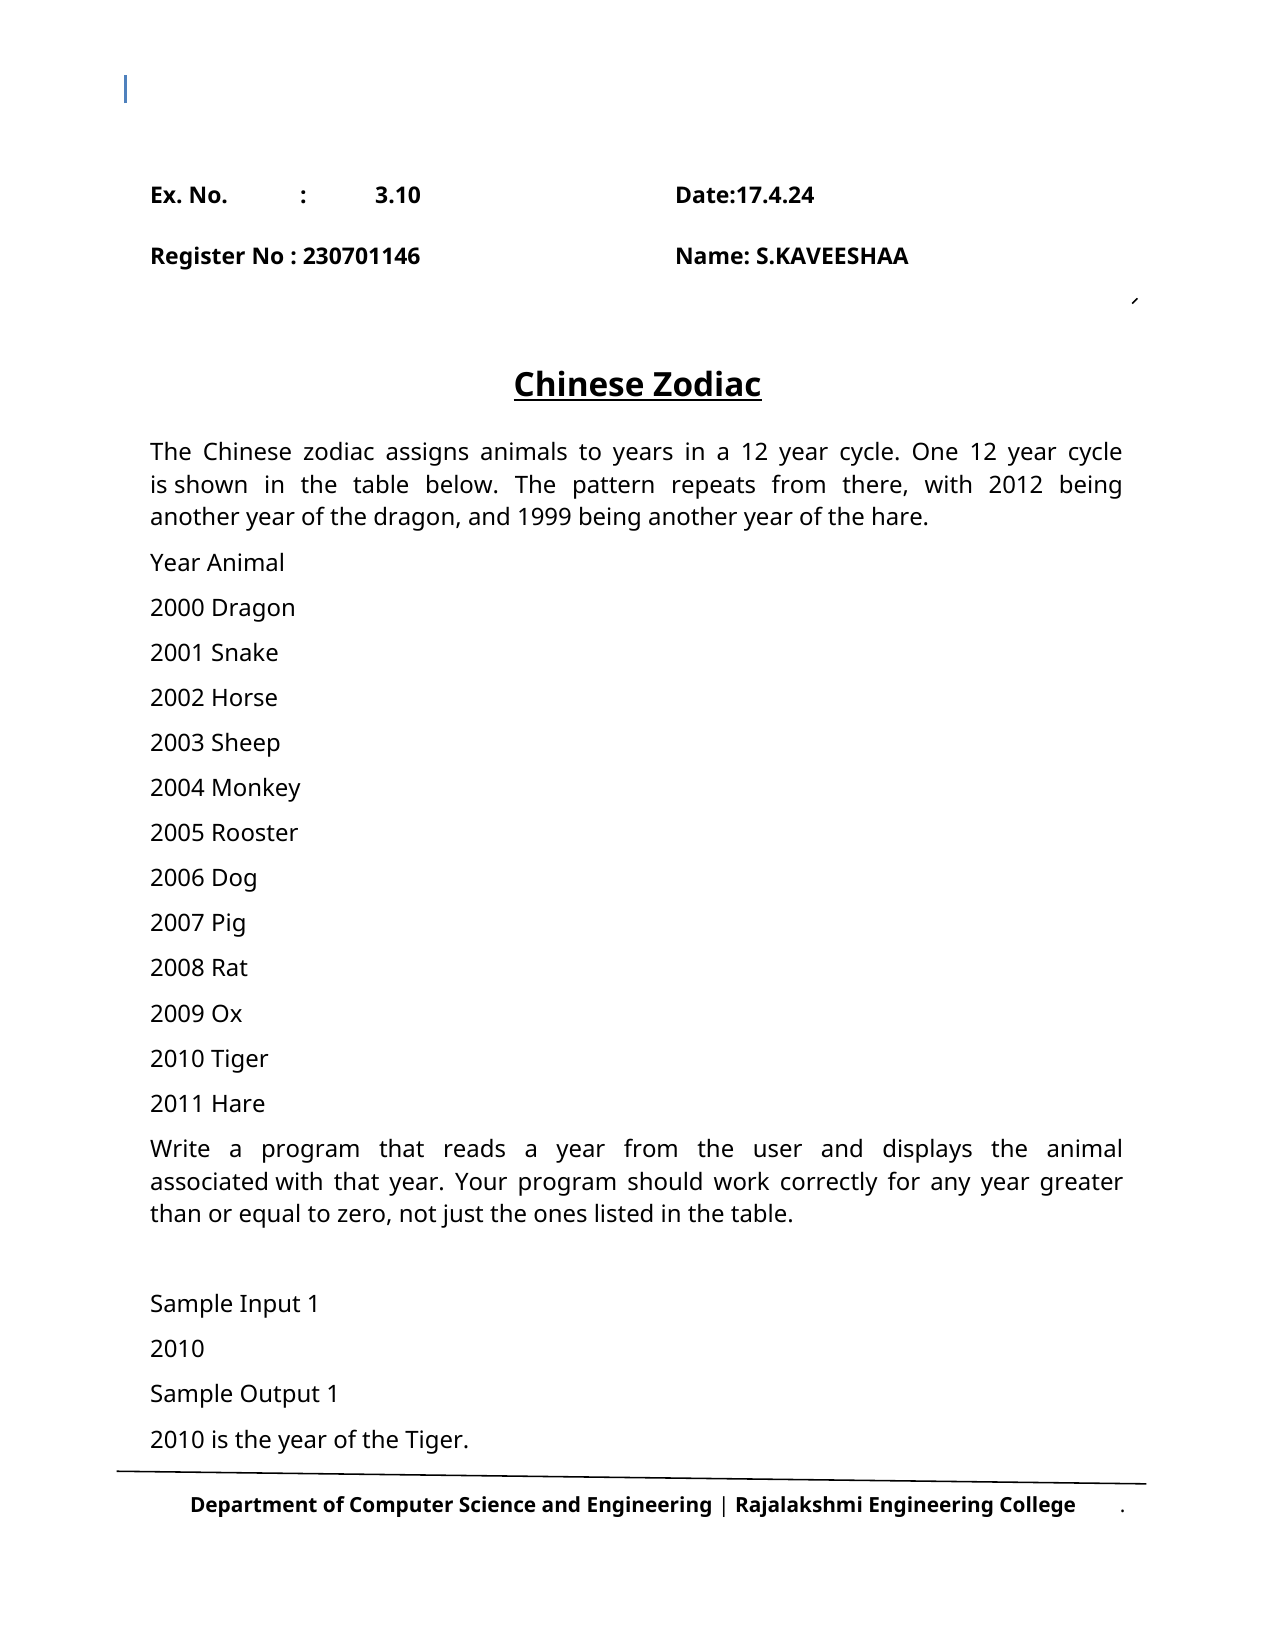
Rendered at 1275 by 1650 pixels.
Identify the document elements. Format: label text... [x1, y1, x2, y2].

text 2004 Monkey [150, 771, 1125, 803]
text 2008 Rat [150, 951, 1125, 984]
text Register No : 230701146 Name: S.KAVEESHAA [150, 239, 1125, 271]
text 2003 Sheep [150, 726, 1125, 758]
text Year Animal [150, 545, 1125, 578]
text 2007 Pig [150, 906, 1125, 939]
text The Chinese zodiac assigns animals to years in a 12 year cycle. One 12 year cycle is shown in the table below. The pattern repeats from there, with 2012 being another year of the dragon, and 1999 being another year of the hare. [150, 435, 1125, 533]
text Ex. No. : 3.10 Date:17.4.24 [150, 179, 1125, 210]
text 2000 Dragon [150, 590, 1125, 623]
text 2001 Snake [150, 636, 1125, 668]
text 2010 [150, 1332, 1125, 1365]
text 2002 Horse [150, 681, 1125, 713]
text Chinese Zodiac [150, 360, 1125, 406]
text 2006 Dog [150, 861, 1125, 894]
text 2009 Ox [150, 996, 1125, 1029]
text Sample Input 1 [150, 1287, 1125, 1320]
text 2010 is the year of the Tiger. [150, 1422, 1125, 1455]
text 2011 Hare [150, 1087, 1125, 1119]
text 2010 Tiger [150, 1041, 1125, 1074]
text 2005 Rooster [150, 816, 1125, 848]
text Sample Output 1 [150, 1377, 1125, 1410]
text Write a program that reads a year from the user and displays the animal associated with that year. Your program should work correctly for any year greater than or equal to zero, not just the ones listed in the table. [150, 1132, 1125, 1229]
